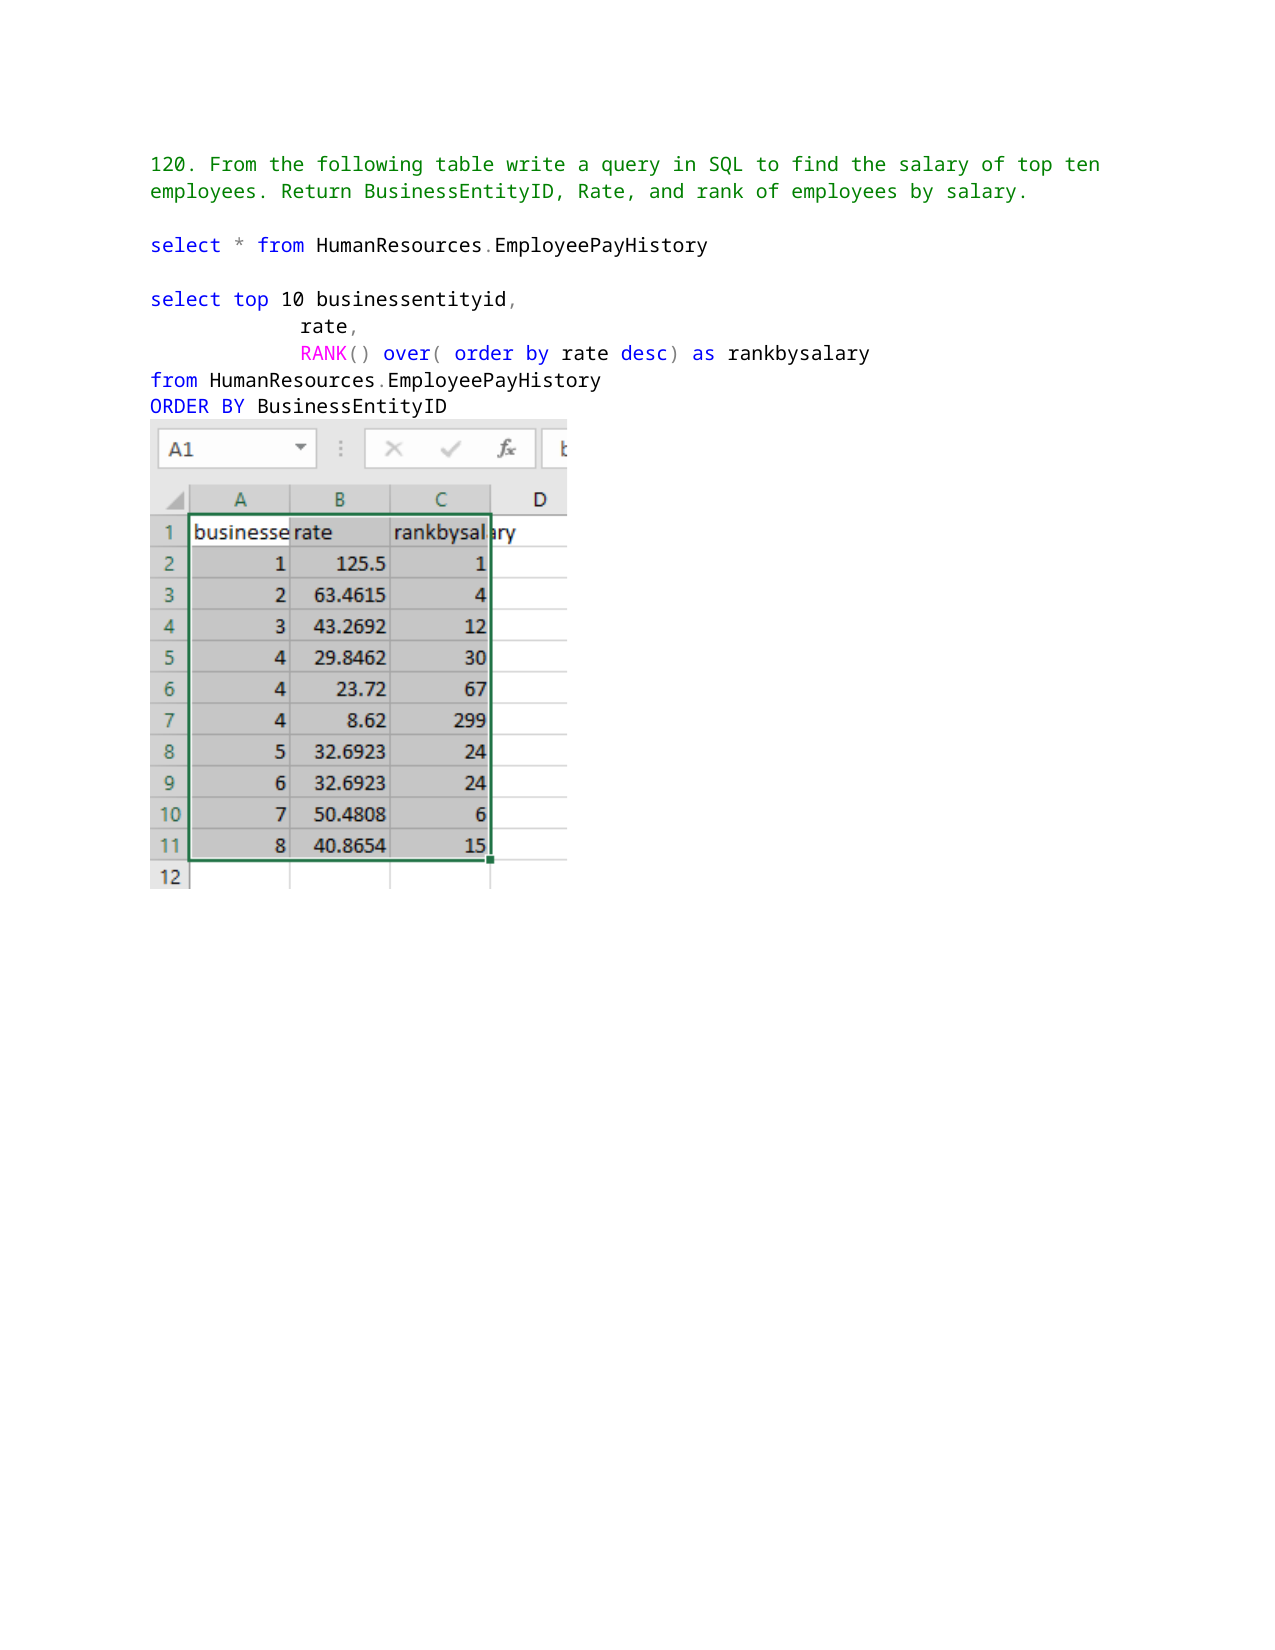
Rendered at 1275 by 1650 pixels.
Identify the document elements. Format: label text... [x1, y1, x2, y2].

text 120. From the following table write a query in SQL to find the salary of top ten employees. Return BusinessEntityID, Rate, and rank of employees by salary. [150, 150, 1125, 204]
text select * from HumanResources.EmployeePayHistory [150, 231, 1125, 258]
text from HumanResources.EmployeePayHistory [150, 366, 1125, 393]
text select top 10 businessentityid, [150, 285, 1125, 312]
text rate, [150, 312, 1125, 339]
text ORDER BY BusinessEntityID [150, 393, 1125, 420]
picture [150, 419, 568, 889]
text RANK() over( order by rate desc) as rankbysalary [150, 339, 1125, 366]
